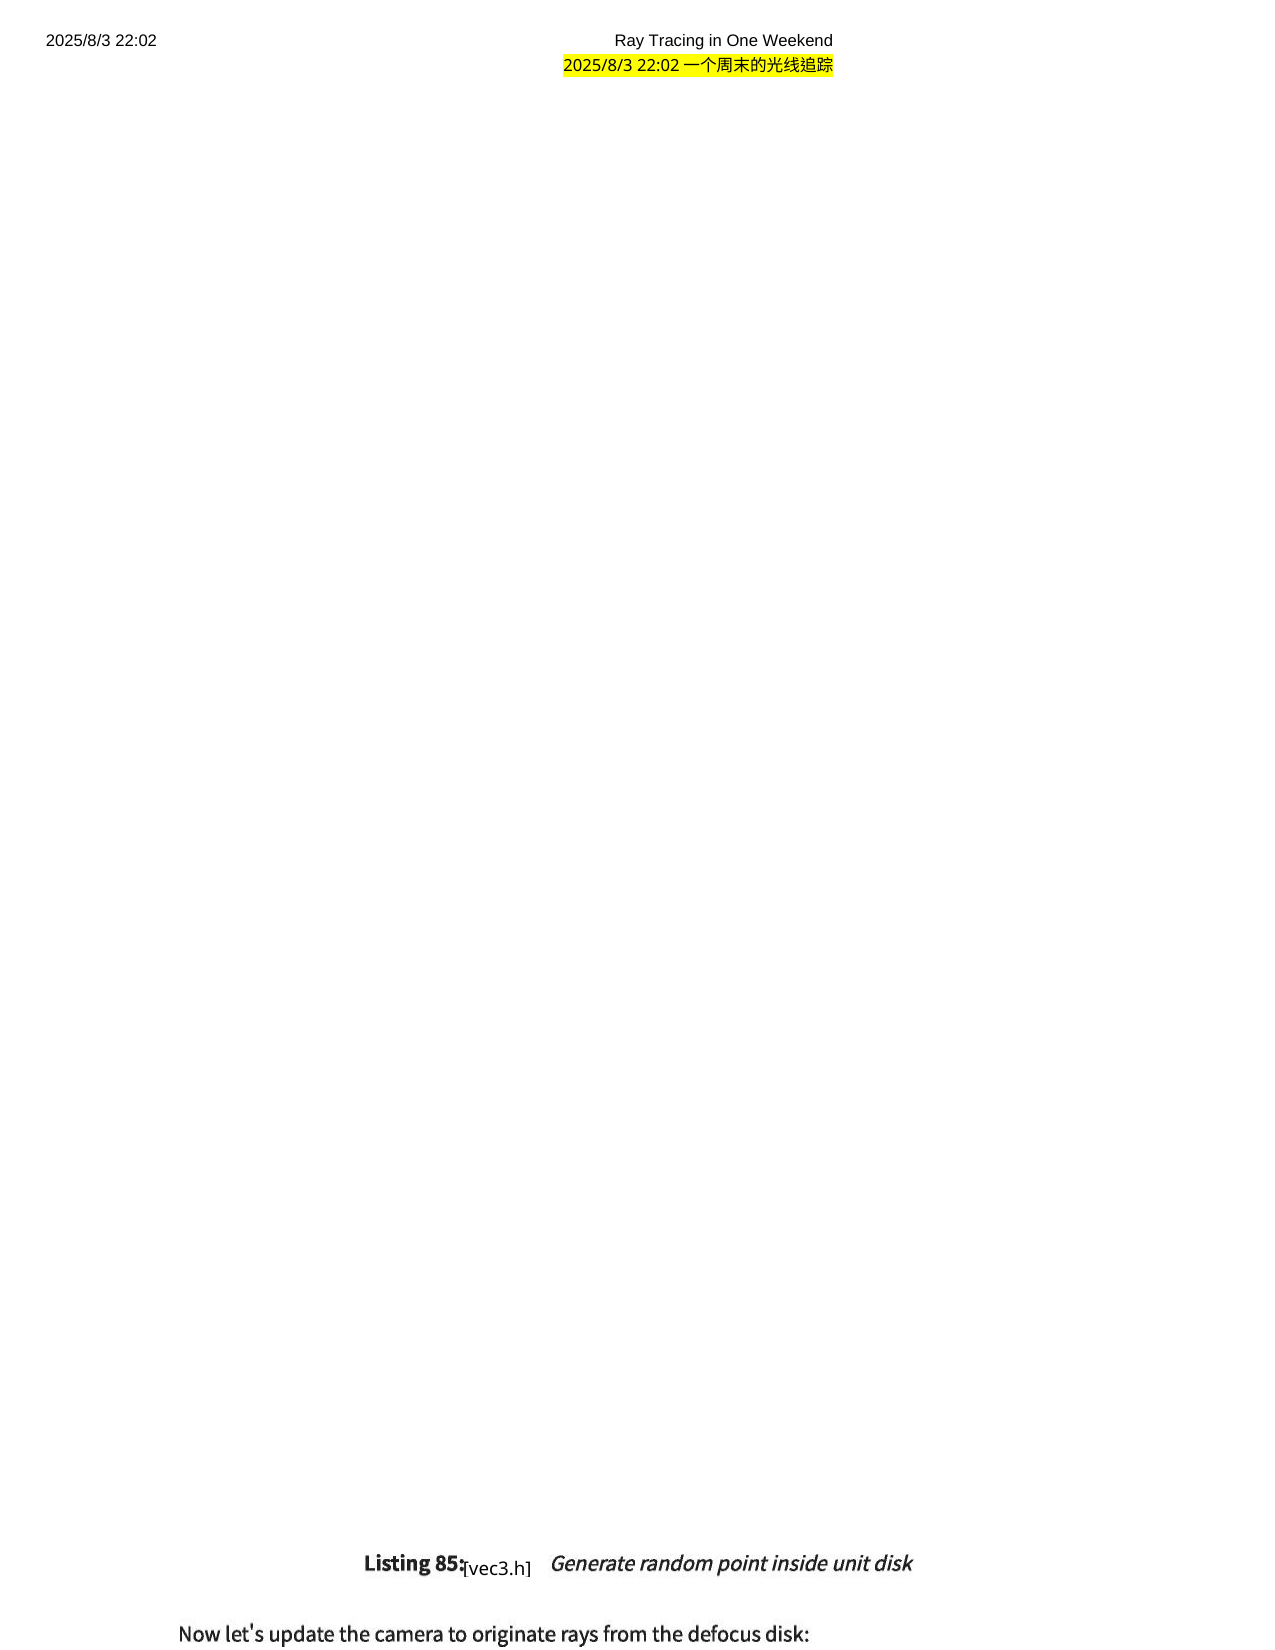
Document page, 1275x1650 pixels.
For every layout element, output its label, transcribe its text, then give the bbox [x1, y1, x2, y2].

text 2025/8/3 22:02 Ray Tracing in One Weekend 2025/8/3 22:02一个周末的光线追踪 [46, 31, 838, 77]
picture [180, 1554, 914, 1647]
